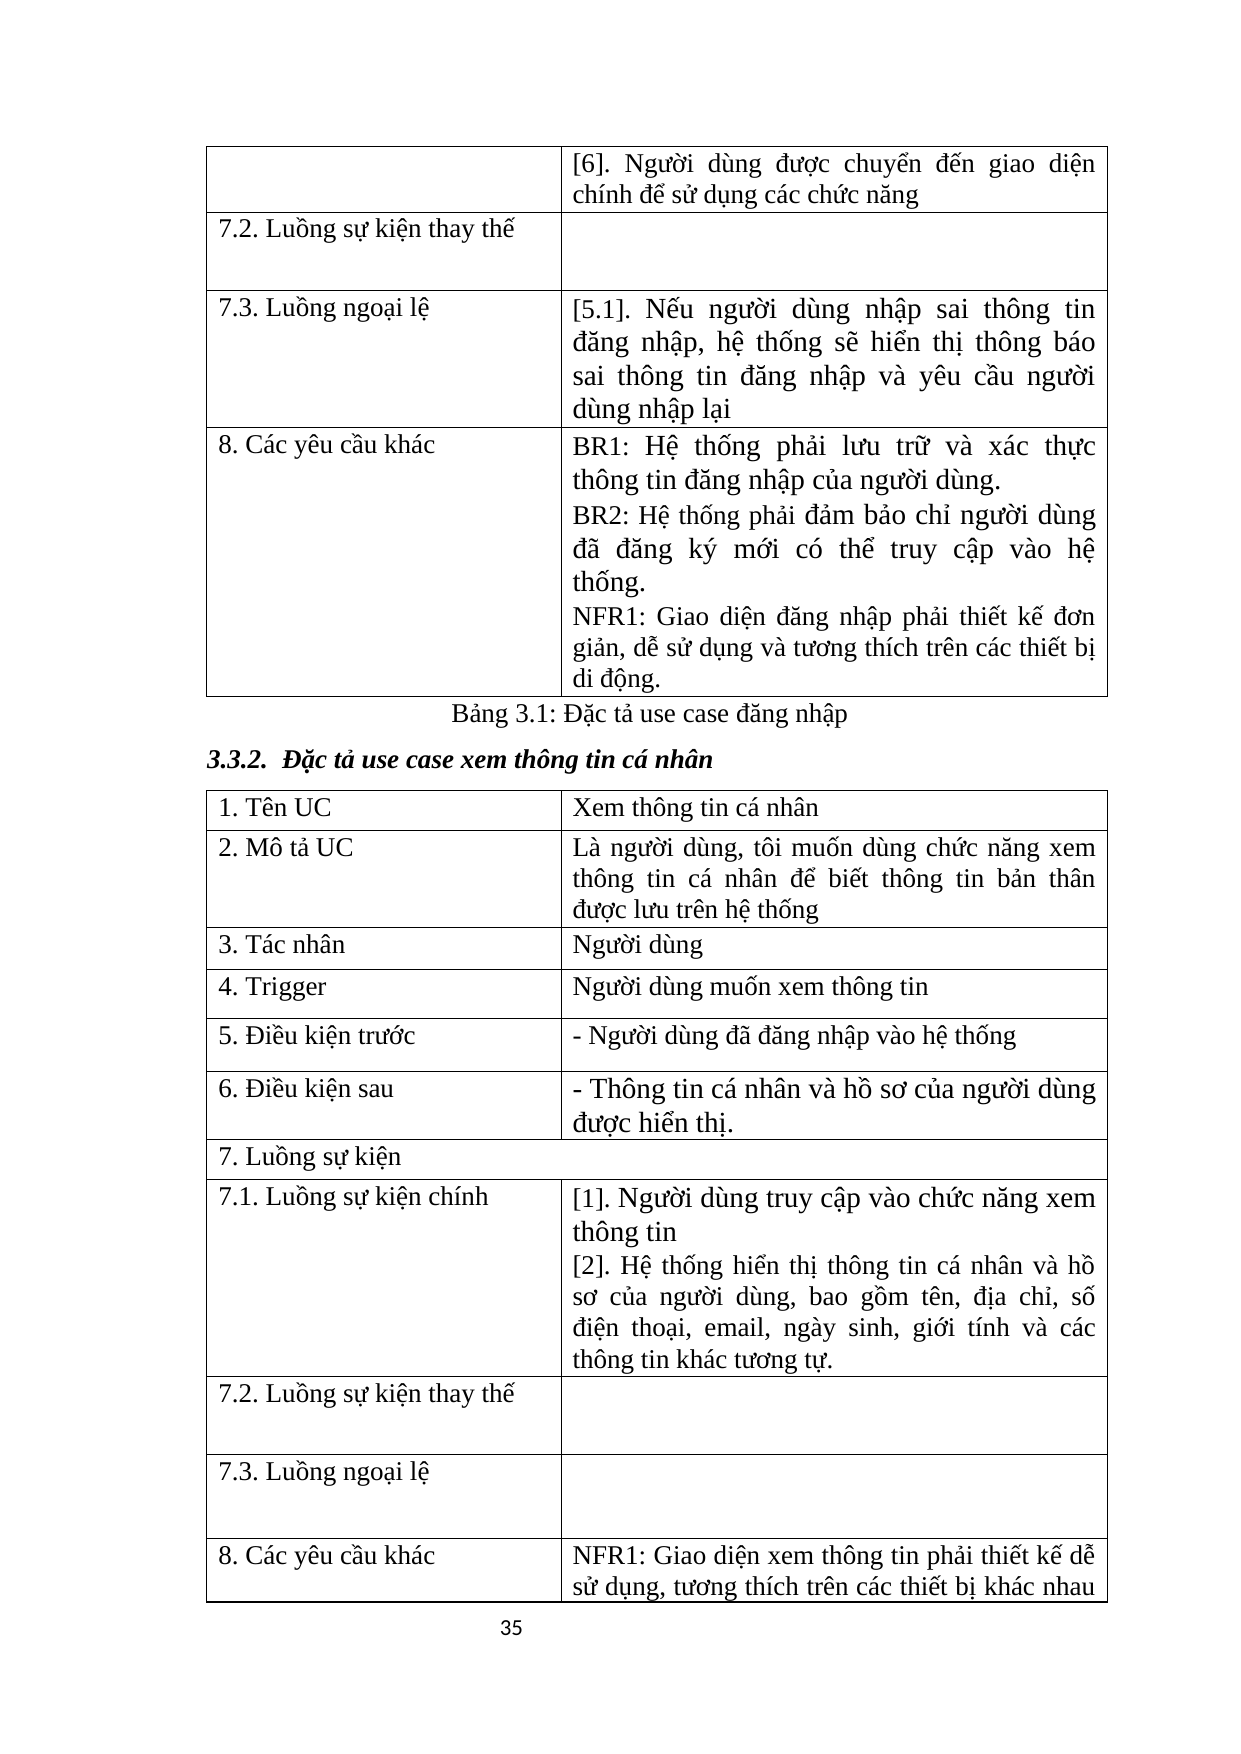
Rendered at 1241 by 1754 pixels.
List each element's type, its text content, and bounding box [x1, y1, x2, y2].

table_cell [562, 213, 1107, 290]
table_cell - Thông tin cá nhân và hồ sơ của người dùng được hiển thị. [562, 1072, 1107, 1139]
table_cell 7.3. Luồng ngoại lệ [207, 1455, 561, 1538]
table_cell 5. Điều kiện trước [207, 1019, 561, 1071]
table_cell 8. Các yêu cầu khác [207, 1539, 561, 1601]
list Đặc tả use case xem thông tin cá nhân [207, 743, 1122, 774]
table_cell - Người dùng đã đăng nhập vào hệ thống [562, 1019, 1107, 1071]
table_cell [1]. Người dùng truy cập vào chức năng xem thông tin [2]. Hệ thống hiển thị thông tin cá nhân và hồ sơ của người dùng, bao gồm tên, địa chỉ, số điện thoại, email, ngày sinh, giới tính và các thông tin khác tương tự. [562, 1180, 1107, 1376]
table_cell [5.1]. Nếu người dùng nhập sai thông tin đăng nhập, hệ thống sẽ hiển thị thông báo sai thông tin đăng nhập và yêu cầu người dùng nhập lại [562, 291, 1107, 427]
table_cell 8. Các yêu cầu khác [207, 428, 561, 696]
table_header Xem thông tin cá nhân [562, 791, 1107, 830]
table_cell Là người dùng, tôi muốn dùng chức năng xem thông tin cá nhân để biết thông tin bản thân được lưu trên hệ thống [562, 831, 1107, 927]
table_cell BR1: Hệ thống phải lưu trữ và xác thực thông tin đăng nhập của người dùng. BR2: Hệ thống phải đảm bảo chỉ người dùng đã đăng ký mới có thể truy cập vào hệ thống. NFR1: Giao diện đăng nhập phải thiết kế đơn giản, dễ sử dụng và tương thích trên các thiết bị di động. [562, 428, 1107, 696]
table_cell 7. Luồng sự kiện [207, 1140, 1107, 1179]
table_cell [562, 147, 1107, 212]
table_cell 7.1. Luồng sự kiện chính [207, 1180, 561, 1376]
table_cell 6. Điều kiện sau [207, 1072, 561, 1139]
table_cell 7.2. Luồng sự kiện thay thế [207, 213, 561, 290]
list Bảng 3.1: Đặc tả use case đăng nhập [177, 697, 1122, 728]
table_cell Người dùng [562, 928, 1107, 969]
table_cell 7.3. Luồng ngoại lệ [207, 291, 561, 427]
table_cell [562, 1539, 1107, 1601]
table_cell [207, 147, 561, 212]
table_cell 4. Trigger [207, 970, 561, 1018]
table_cell Người dùng muốn xem thông tin [562, 970, 1107, 1018]
table_cell 3. Tác nhân [207, 928, 561, 969]
table_cell 7.2. Luồng sự kiện thay thế [207, 1377, 561, 1454]
table_header 1. Tên UC [207, 791, 561, 830]
table_cell [562, 1377, 1107, 1454]
table_cell 2. Mô tả UC [207, 831, 561, 927]
table_cell [562, 1455, 1107, 1538]
